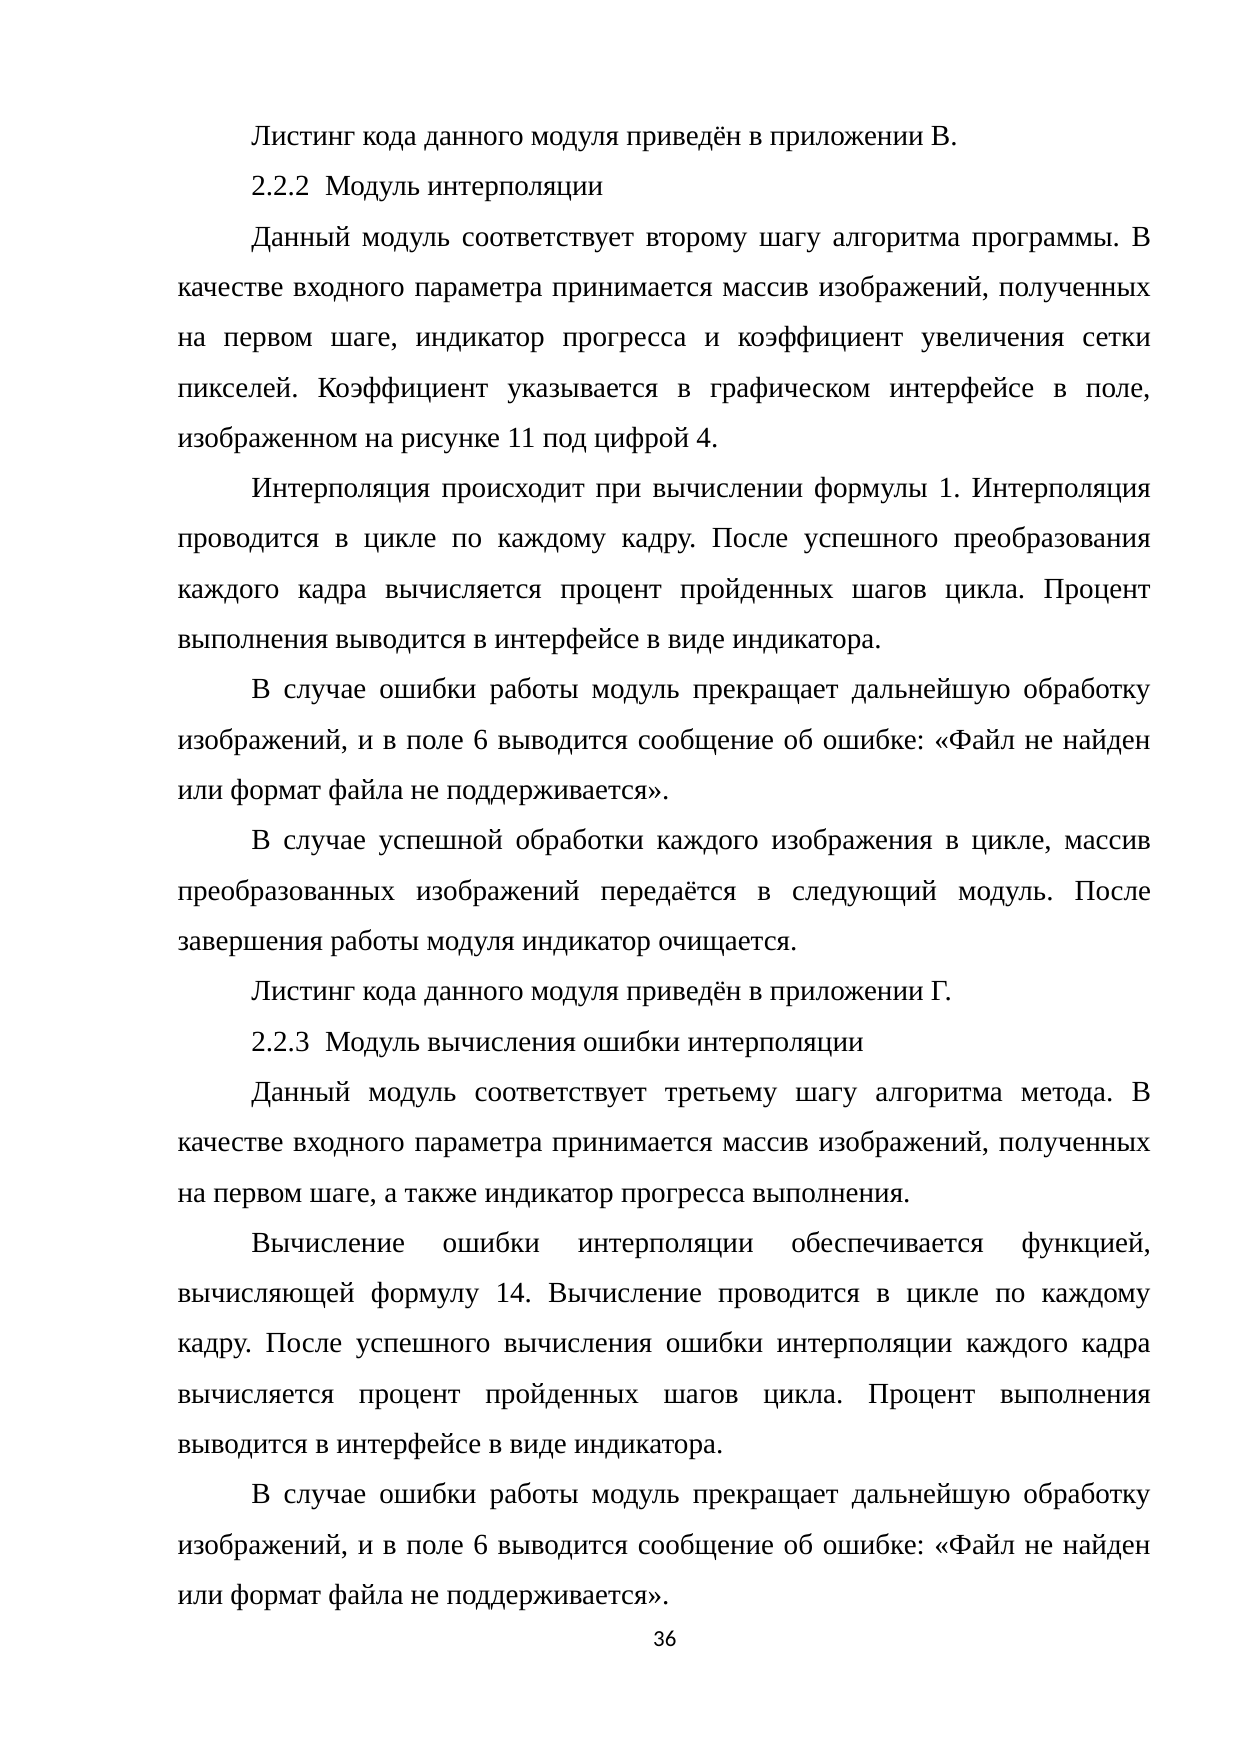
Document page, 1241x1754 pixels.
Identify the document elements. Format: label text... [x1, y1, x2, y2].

text В случае ошибки работы модуль прекращает дальнейшую обработку изображений, и в поле 6 выводится сообщение об ошибке: «Файл не найден или формат файла не поддерживается». [177, 1477, 1152, 1611]
text В случае ошибки работы модуль прекращает дальнейшую обработку изображений, и в поле 6 выводится сообщение об ошибке: «Файл не найден или формат файла не поддерживается». [177, 672, 1152, 806]
text Листинг кода данного модуля приведён в приложении В. [177, 118, 1152, 152]
text Интерполяция происходит при вычислении формулы 1. Интерполяция проводится в цикле по каждому кадру. После успешного преобразования каждого кадра вычисляется процент пройденных шагов цикла. Процент выполнения выводится в интерфейсе в виде индикатора. [177, 470, 1152, 655]
text Данный модуль соответствует второму шагу алгоритма программы. В качестве входного параметра принимается массив изображений, полученных на первом шаге, индикатор прогресса и коэффициент увеличения сетки пикселей. Коэффициент указывается в графическом интерфейсе в поле, изображенном на рисунке 11 под цифрой 4. [177, 219, 1152, 453]
text Листинг кода данного модуля приведён в приложении Г. [177, 973, 1152, 1007]
text Данный модуль соответствует третьему шагу алгоритма метода. В качестве входного параметра принимается массив изображений, полученных на первом шаге, а также индикатор прогресса выполнения. [177, 1074, 1152, 1208]
text В случае успешной обработки каждого изображения в цикле, массив преобразованных изображений передаётся в следующий модуль. После завершения работы модуля индикатор очищается. [177, 822, 1152, 957]
list Модуль интерполяции [177, 168, 1152, 202]
list Модуль вычисления ошибки интерполяции [177, 1024, 1152, 1057]
text Вычисление ошибки интерполяции обеспечивается функцией, вычисляющей формулу 14. Вычисление проводится в цикле по каждому кадру. После успешного вычисления ошибки интерполяции каждого кадра вычисляется процент пройденных шагов цикла. Процент выполнения выводится в интерфейсе в виде индикатора. [177, 1225, 1152, 1460]
